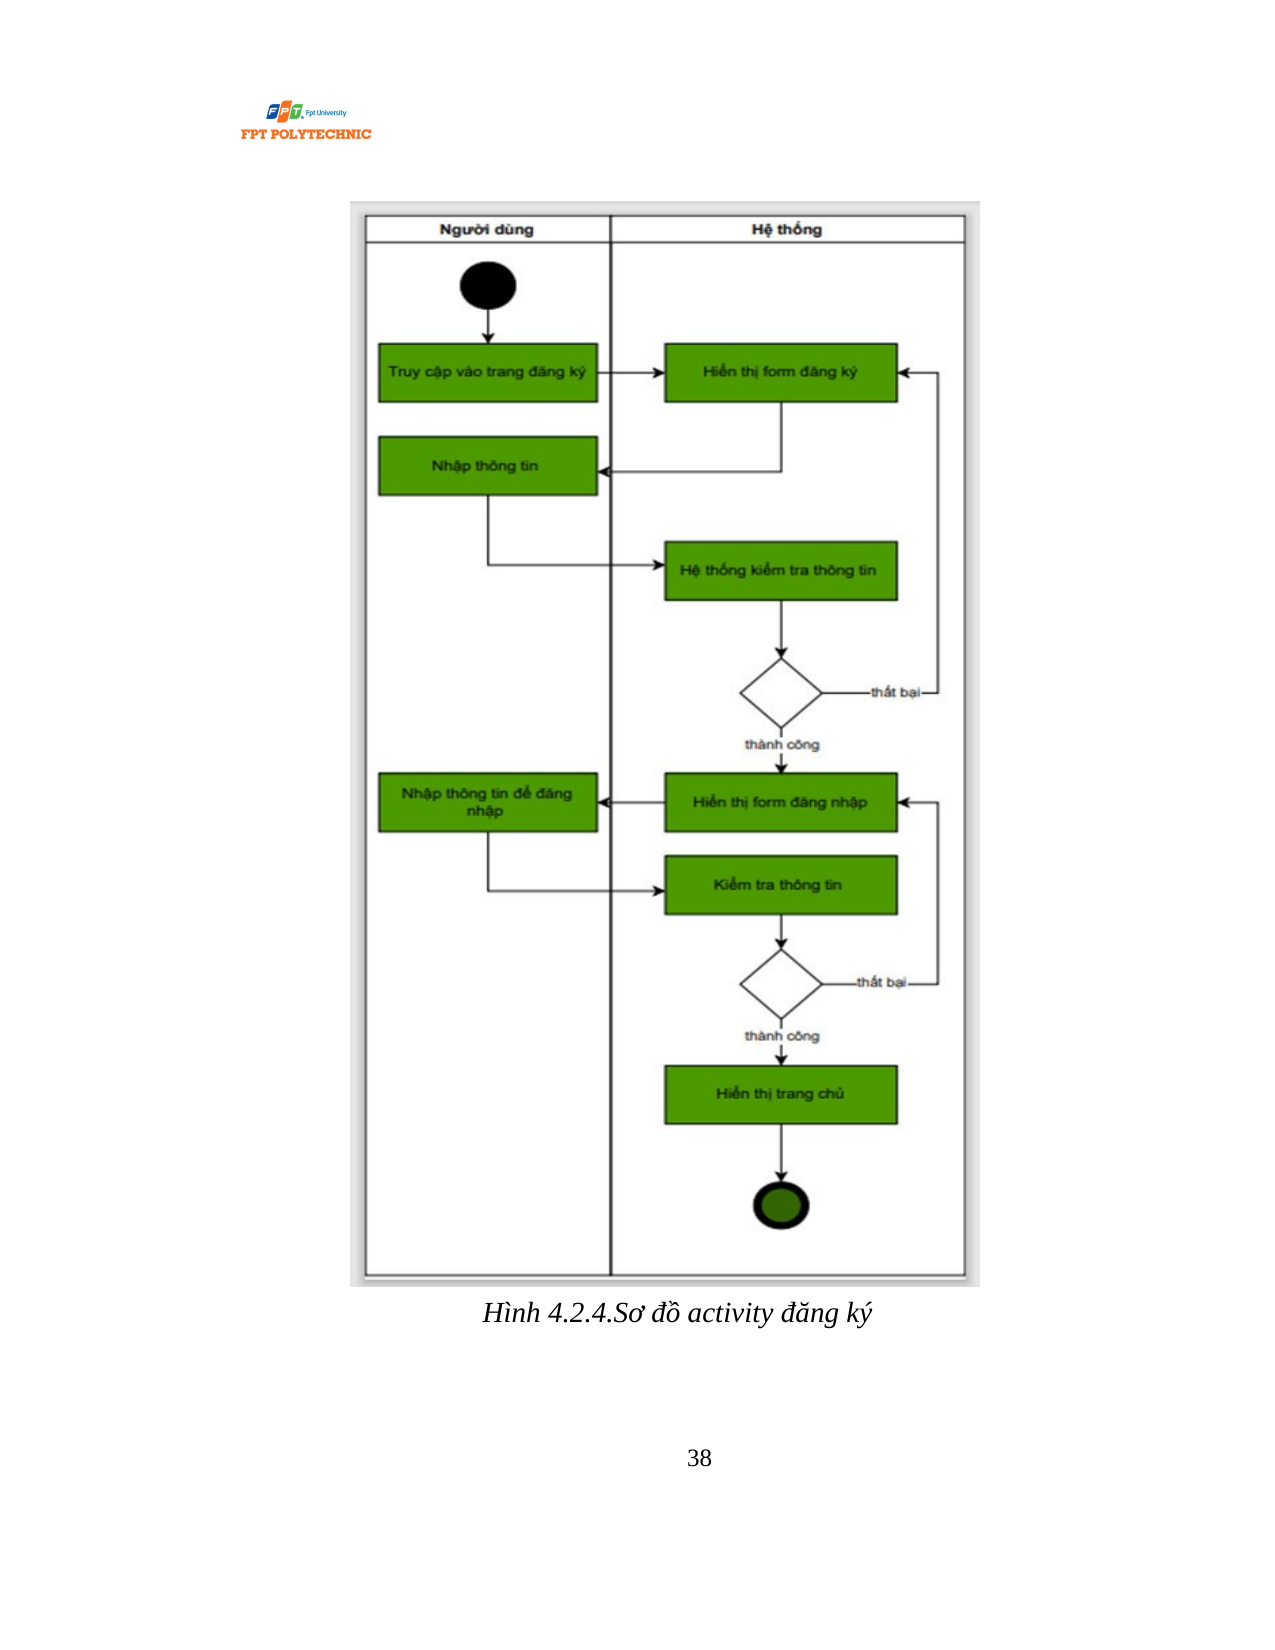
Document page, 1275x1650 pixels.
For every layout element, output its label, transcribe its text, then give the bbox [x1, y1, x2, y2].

text Hình 4.2.4.Sơ đồ activity đăng ký [304, 438, 1050, 1328]
picture [239, 97, 373, 142]
picture [350, 201, 981, 1287]
